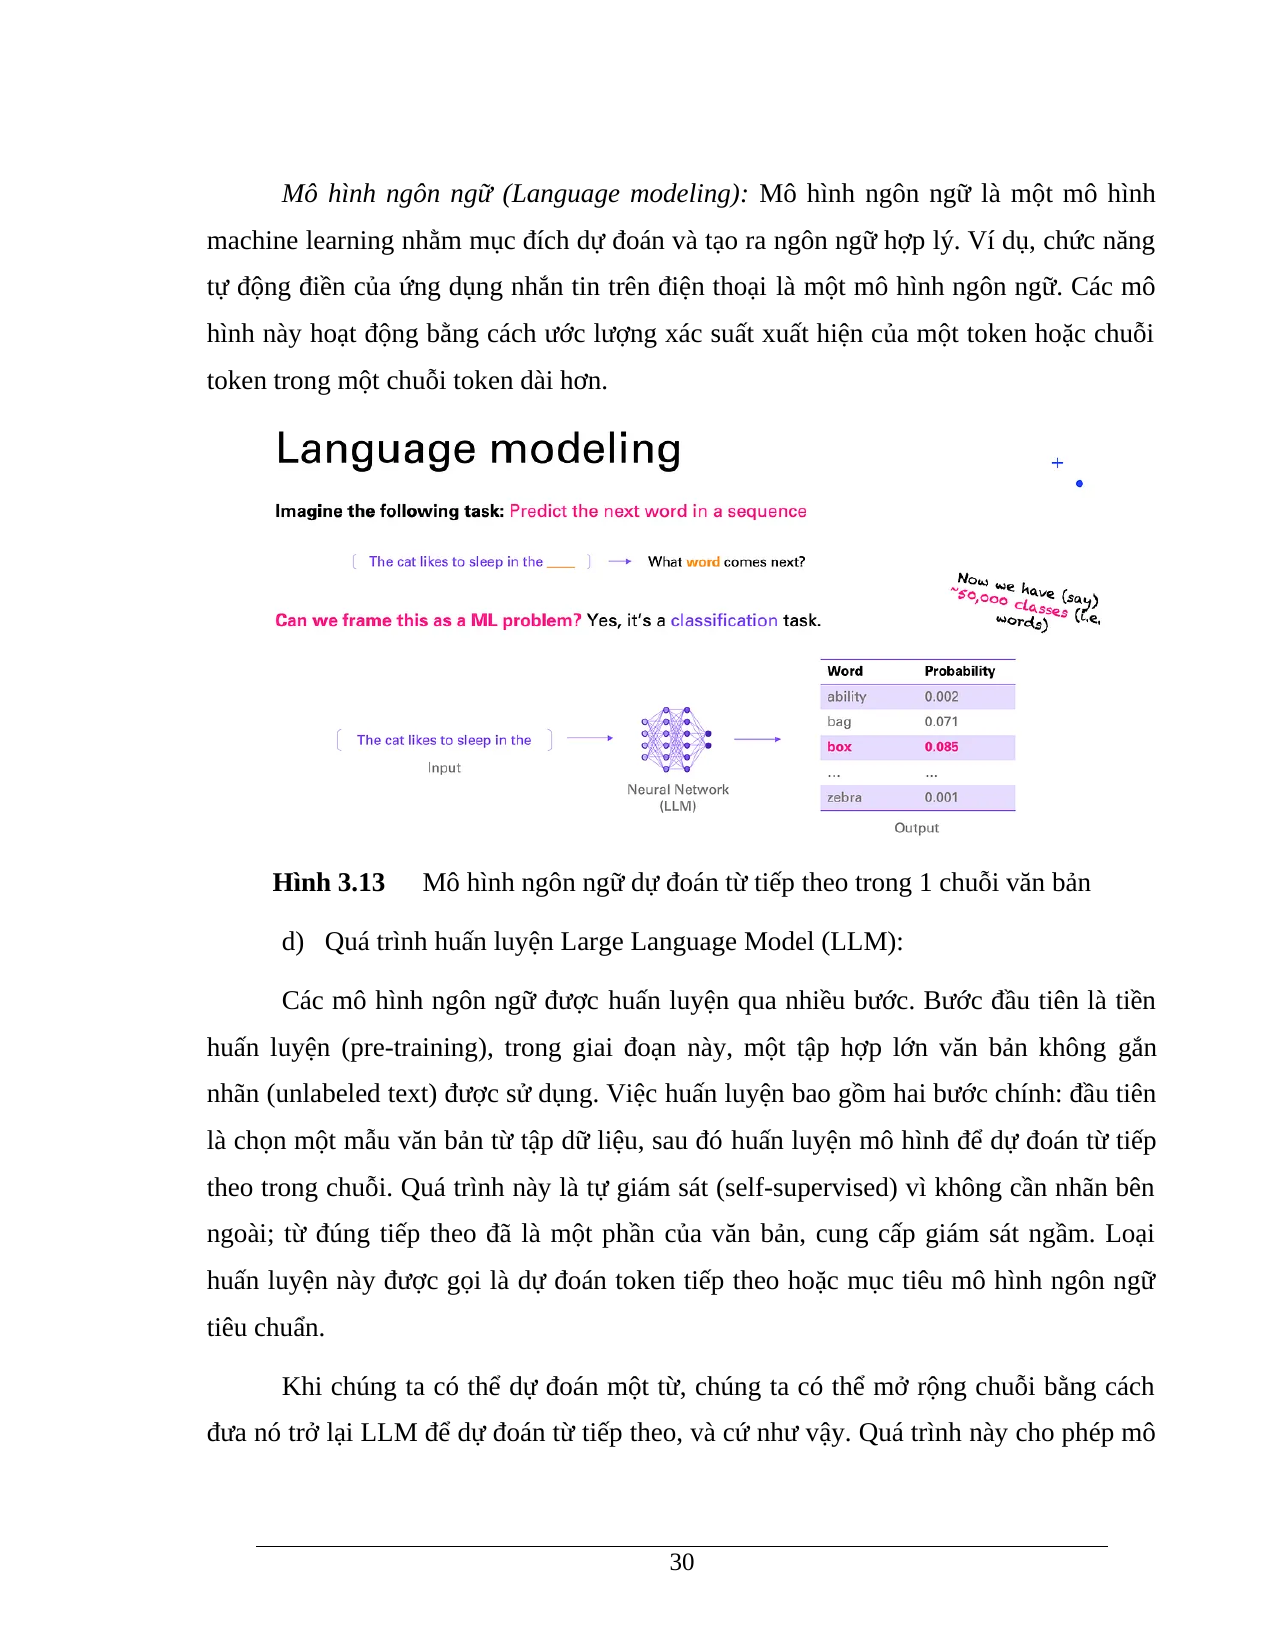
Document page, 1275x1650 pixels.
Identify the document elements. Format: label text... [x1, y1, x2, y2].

text d) Quá trình huấn luyện Large Language Model (LLM): [207, 925, 1157, 956]
text Các mô hình ngôn ngữ được huấn luyện qua nhiều bước. Bước đầu tiên là tiền huấn luyện (pre-training), trong giai đoạn này, một tập hợp lớn văn bản không gắn nhãn (unlabeled text) được sử dụng. Việc huấn luyện bao gồm hai bước chính: đầu tiên là chọn một mẫu văn bản từ tập dữ liệu, sau đó huấn luyện mô hình để dự đoán từ tiếp theo trong chuỗi. Quá trình này là tự giám sát (self-supervised) vì không cần nhãn bên ngoài; từ đúng tiếp theo đã là một phần của văn bản, cung cấp giám sát ngầm. Loại huấn luyện này được gọi là dự đoán token tiếp theo hoặc mục tiêu mô hình ngôn ngữ tiêu chuẩn. [207, 984, 1157, 1342]
picture [252, 423, 1112, 839]
list Mô hình ngôn ngữ dự đoán từ tiếp theo trong 1 chuỗi văn bản [207, 866, 1157, 897]
text Mô hình ngôn ngữ (Language modeling): Mô hình ngôn ngữ là một mô hình machine learning nhằm mục đích dự đoán và tạo ra ngôn ngữ hợp lý. Ví dụ, chức năng tự động điền của ứng dụng nhắn tin trên điện thoại là một mô hình ngôn ngữ. Các mô hình này hoạt động bằng cách ước lượng xác suất xuất hiện của một token hoặc chuỗi token trong một chuỗi token dài hơn. [207, 177, 1157, 395]
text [207, 1370, 1157, 1448]
